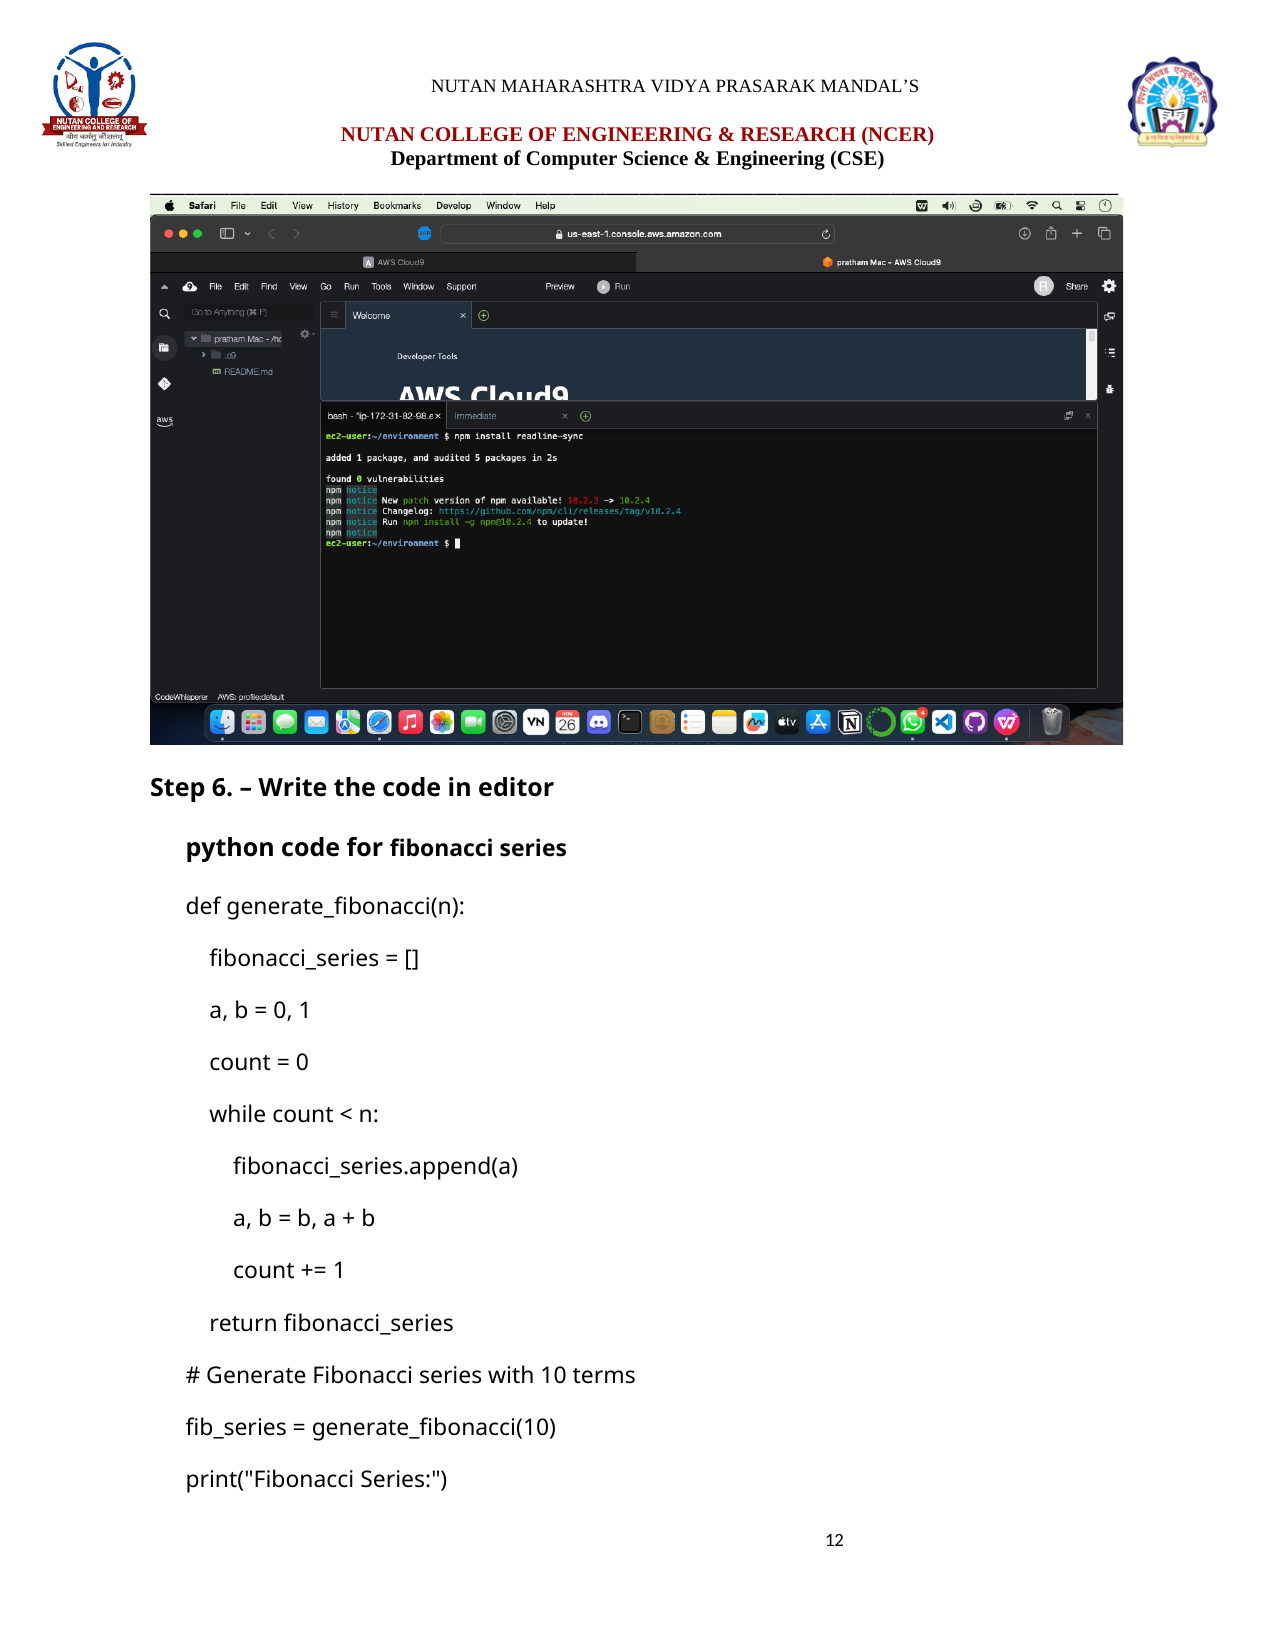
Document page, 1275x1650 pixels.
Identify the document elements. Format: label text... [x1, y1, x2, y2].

text Step 6. – Write the code in editor [150, 770, 1125, 804]
text def generate_fibonacci(n): [185, 890, 1125, 921]
text return fibonacci_series [185, 1307, 1125, 1338]
text python code for fibonacci series [185, 830, 1125, 864]
text fibonacci_series.append(a) [185, 1150, 1125, 1182]
text count = 0 [185, 1046, 1125, 1077]
text while count < n: [185, 1098, 1125, 1129]
text print("Fibonacci Series:") [185, 1463, 1125, 1494]
picture [150, 197, 1124, 745]
text count += 1 [185, 1254, 1125, 1286]
picture [1126, 55, 1221, 149]
text # Generate Fibonacci series with 10 terms [185, 1359, 1125, 1390]
text a, b = b, a + b [185, 1202, 1125, 1234]
text a, b = 0, 1 [185, 994, 1125, 1025]
picture [36, 37, 148, 149]
text fib_series = generate_fibonacci(10) [185, 1411, 1125, 1442]
text fibonacci_series = [] [185, 942, 1125, 973]
